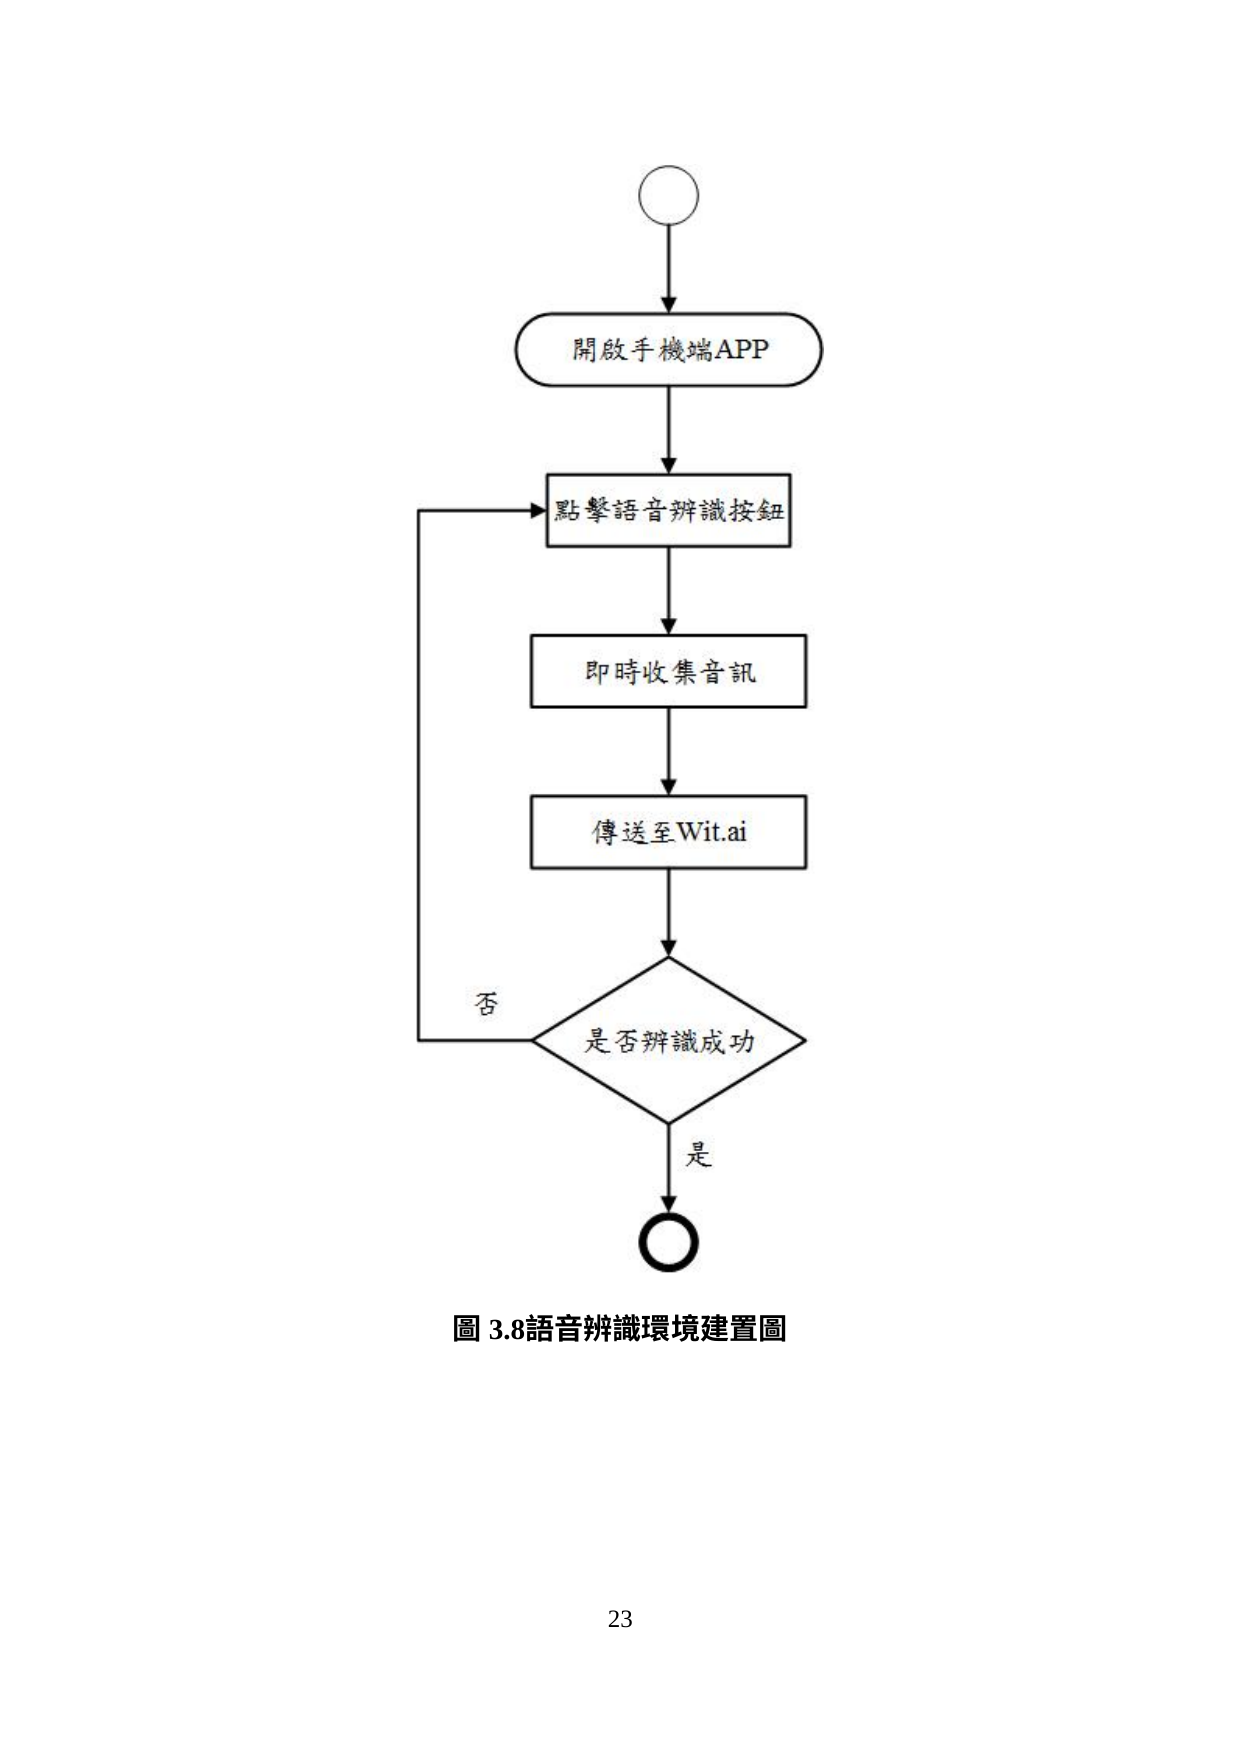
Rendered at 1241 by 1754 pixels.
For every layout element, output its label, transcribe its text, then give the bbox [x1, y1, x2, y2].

text 圖 3.8語音辨識環境建置圖 [187, 1289, 1053, 1364]
picture [416, 164, 824, 1274]
